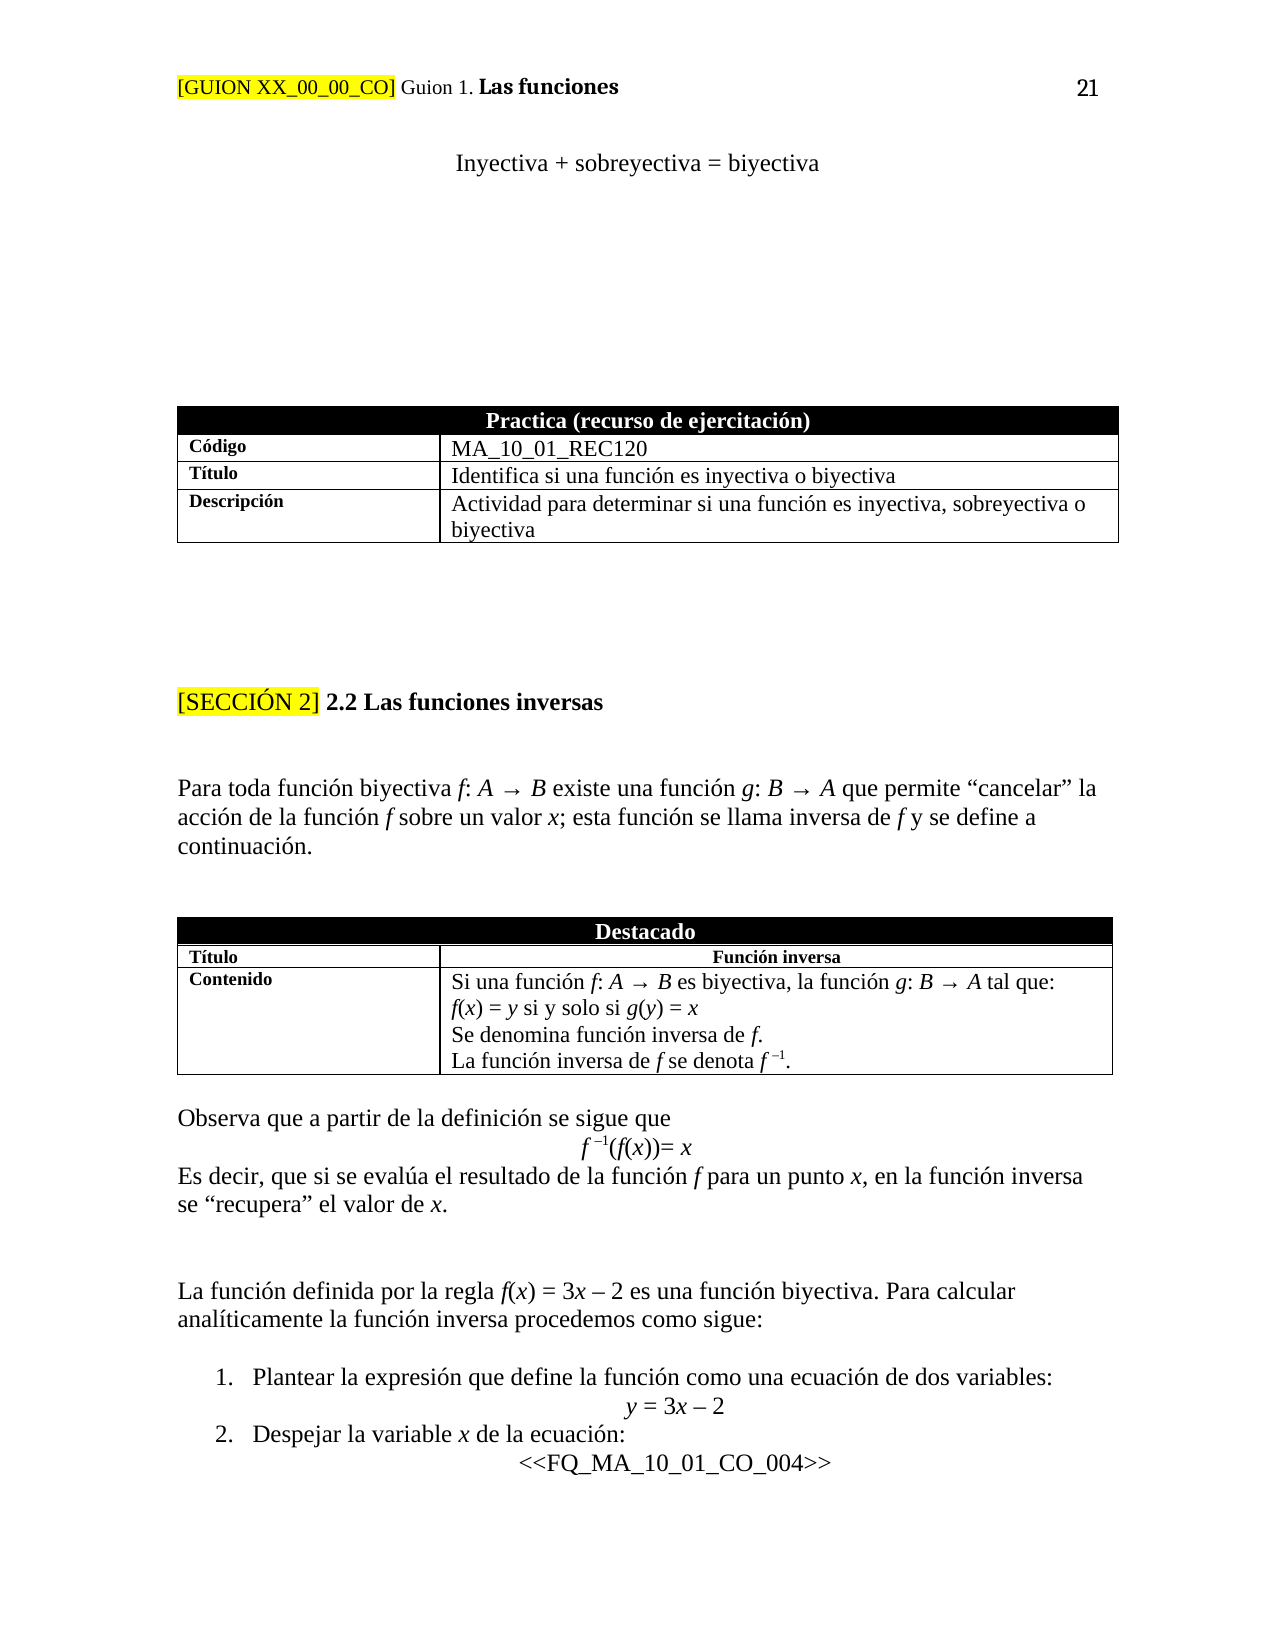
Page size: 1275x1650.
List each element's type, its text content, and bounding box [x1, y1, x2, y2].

list Despejar la variable x de la ecuación: [215, 1419, 1098, 1448]
table_header Destacado [178, 918, 1112, 944]
table_cell Función inversa [441, 946, 1112, 967]
text f –1(f(x))= x [177, 1132, 1098, 1161]
table_cell Título [178, 462, 439, 488]
table_cell Código [178, 435, 439, 461]
text Observa que a partir de la definición se sigue que [177, 1103, 1098, 1132]
table_header Practica (recurso de ejercitación) [178, 408, 1118, 434]
table_cell Título [178, 946, 439, 967]
text [SECCIÓN 2] 2.2 Las funciones inversas [319, 687, 1098, 716]
text La función definida por la regla f(x) = 3x – 2 es una función biyectiva. Para calcular analíticamente la función inversa procedemos como sigue: [177, 1276, 1098, 1333]
list <<FQ_MA_10_01_CO_004>> [252, 1448, 1098, 1477]
text Para toda función biyectiva f: A → B existe una función g: B → A que permite “cancelar” la acción de la función f sobre un valor x; esta función se llama inversa de f y se define a continuación. [177, 773, 1098, 859]
table_cell Identifica si una función es inyectiva o biyectiva [441, 462, 1118, 488]
list y = 3x – 2 [252, 1391, 1098, 1419]
table_cell Contenido [178, 968, 439, 1073]
table_cell Actividad para determinar si una función es inyectiva, sobreyectiva o biyectiva [441, 490, 1118, 542]
text Inyectiva + sobreyectiva = biyectiva [177, 148, 1098, 176]
list Plantear la expresión que define la función como una ecuación de dos variables: [215, 1362, 1098, 1391]
table_cell Si una función f: A → B es biyectiva, la función g: B → A tal que: f(x) = y si y solo si g(y) = x Se denomina función inversa de f. La función inversa de f se denota f –1. [441, 968, 1112, 1073]
table_cell Descripción [178, 490, 439, 542]
text Es decir, que si se evalúa el resultado de la función f para un punto x, en la función inversa se “recupera” el valor de x. [177, 1161, 1098, 1218]
table_cell MA_10_01_REC120 [441, 435, 1118, 461]
